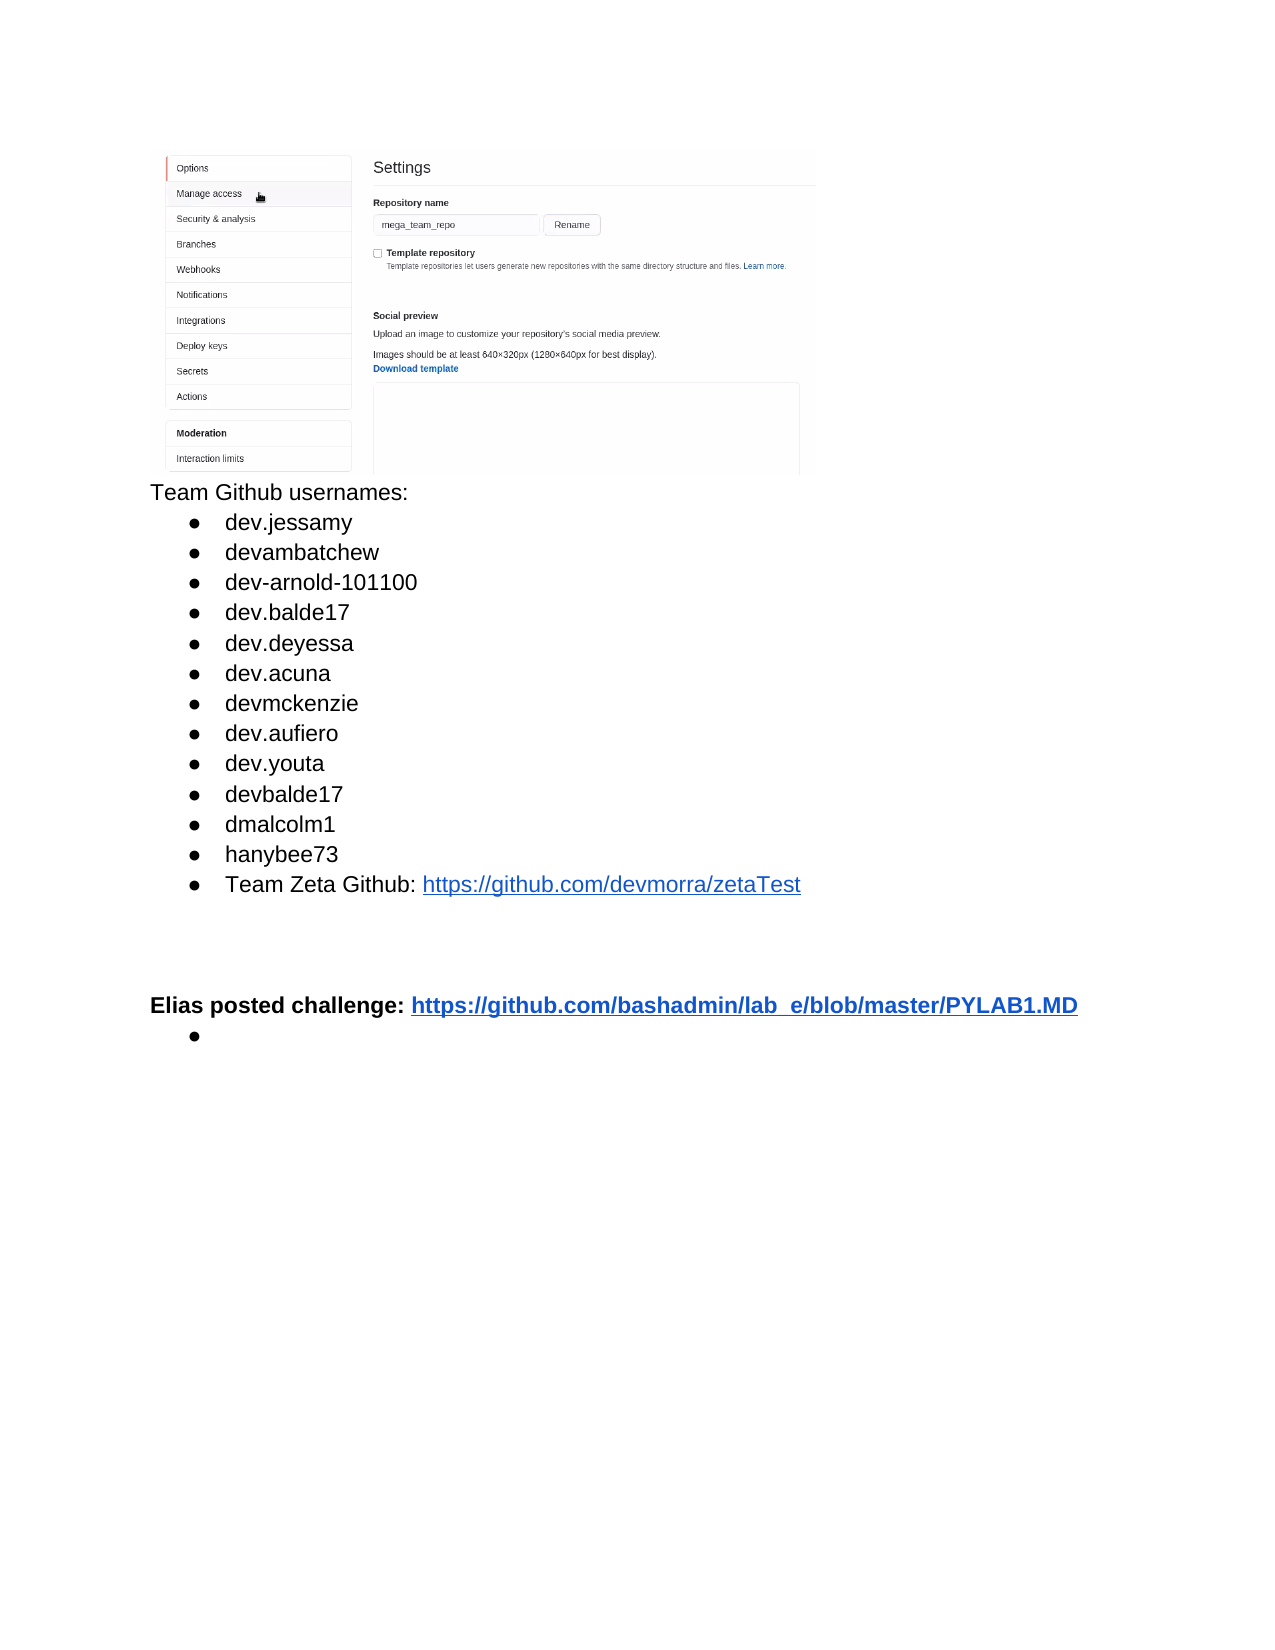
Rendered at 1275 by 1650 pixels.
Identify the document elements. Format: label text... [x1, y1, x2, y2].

list devmckenzie [187, 690, 1125, 716]
list devambatchew [187, 539, 1125, 565]
text Elias posted challenge: https://github.com/bashadmin/lab_e/blob/master/PYLAB1.MD [150, 992, 1125, 1018]
list dev-arnold-101100 [187, 569, 1125, 596]
list devbalde17 [187, 781, 1125, 807]
picture [150, 150, 817, 475]
list dev.jessamy [187, 509, 1125, 535]
list dmalcolm1 [187, 811, 1125, 837]
list Team Zeta Github: https://github.com/devmorra/zetaTest [187, 871, 1125, 898]
list hanybee73 [187, 841, 1125, 867]
list dev.acuna [187, 660, 1125, 686]
list dev.deyessa [187, 629, 1125, 656]
list dev.youta [187, 750, 1125, 777]
list dev.aufiero [187, 720, 1125, 747]
text Team Github usernames: [150, 478, 1125, 505]
list dev.balde17 [187, 599, 1125, 626]
